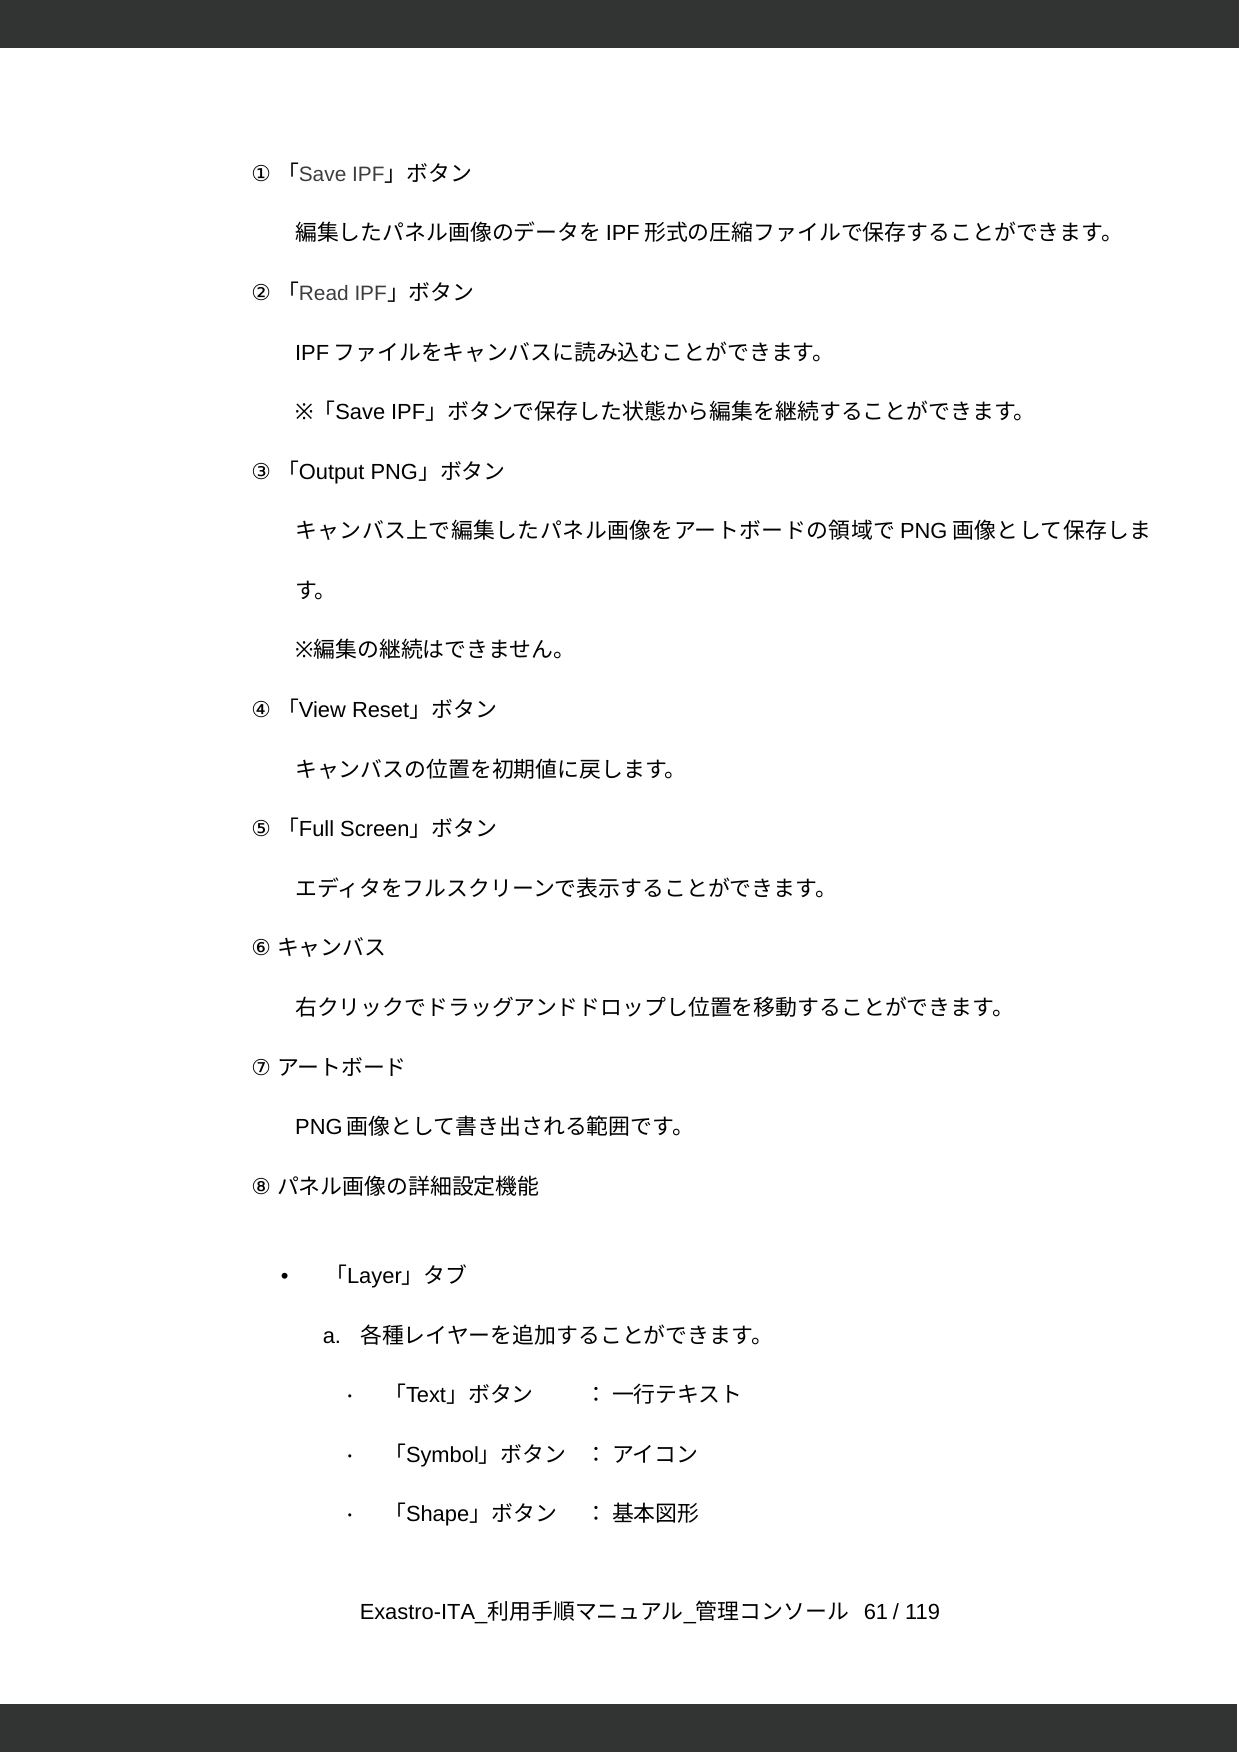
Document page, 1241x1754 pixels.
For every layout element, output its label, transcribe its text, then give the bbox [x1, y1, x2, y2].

subtitle アートボード PNG画像として書き出される範囲です。 [251, 1036, 1152, 1155]
subtitle 「Output PNG」ボタン キャンバス上で編集したパネル画像をアートボードの領域でPNG画像として保存します。 ※編集の継続はできません。 [251, 440, 1152, 678]
list 「Text」ボタン ： 一行テキスト [347, 1363, 1152, 1423]
subtitle パネル画像の詳細設定機能 [251, 1155, 1152, 1214]
subtitle 「Save IPF」ボタン 編集したパネル画像のデータをIPF形式の圧縮ファイルで保存することができます。 [251, 142, 1152, 261]
list 各種レイヤーを追加することができます。 [323, 1304, 1152, 1363]
picture [0, 0, 1239, 48]
subtitle 「Read IPF」ボタン IPFファイルをキャンバスに読み込むことができます。 ※「Save IPF」ボタンで保存した状態から編集を継続することができます。 [251, 261, 1152, 440]
list 「Symbol」ボタン ： アイコン [347, 1423, 1152, 1482]
subtitle 「View Reset」ボタン キャンバスの位置を初期値に戻します。 [251, 678, 1152, 797]
picture [0, 1704, 1237, 1752]
list 「Shape」ボタン ： 基本図形 [347, 1482, 1152, 1542]
list 「Layer」タブ [281, 1244, 1152, 1304]
subtitle 「Full Screen」ボタン エディタをフルスクリーンで表示することができます。 [251, 797, 1152, 916]
subtitle キャンバス 右クリックでドラッグアンドドロップし位置を移動することができます。 [251, 916, 1152, 1036]
